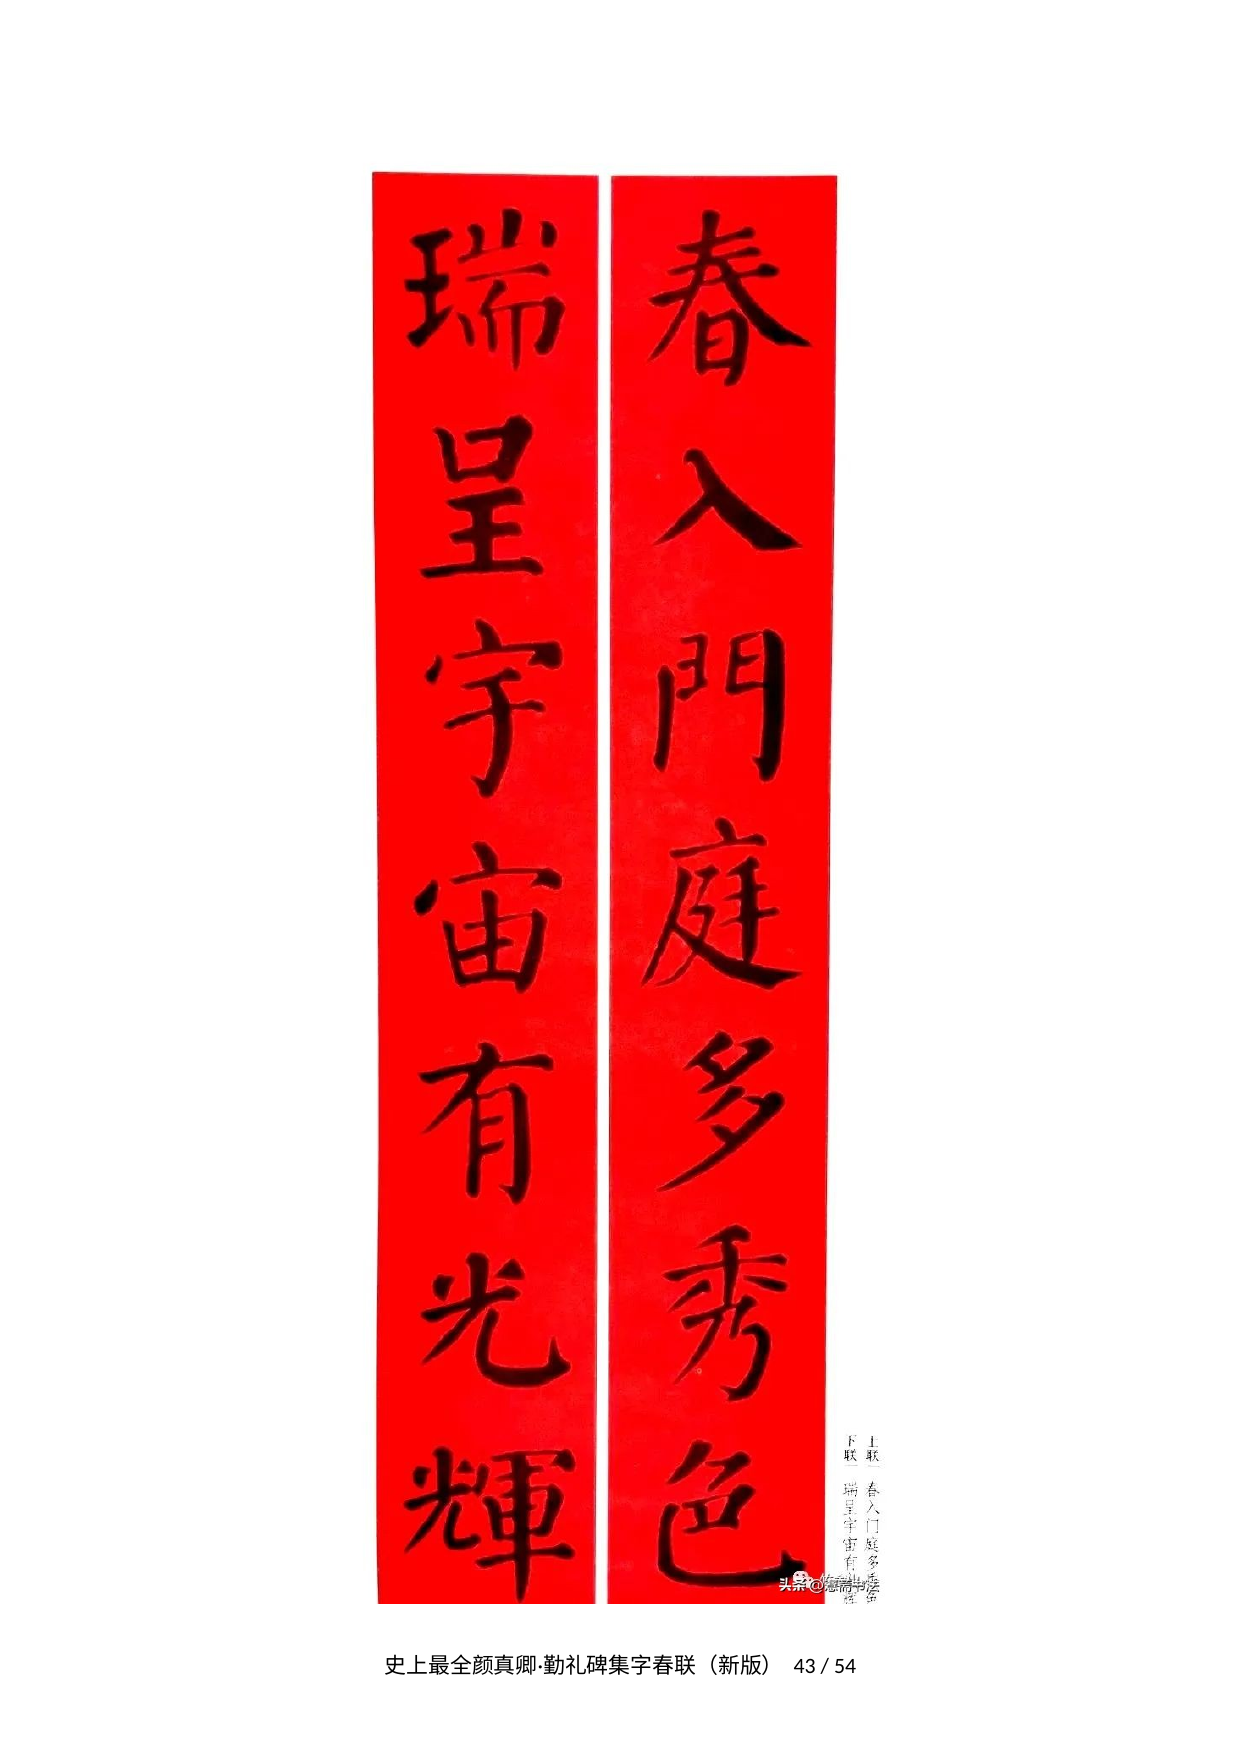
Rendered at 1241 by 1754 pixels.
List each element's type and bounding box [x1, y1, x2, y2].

picture [349, 150, 891, 1604]
